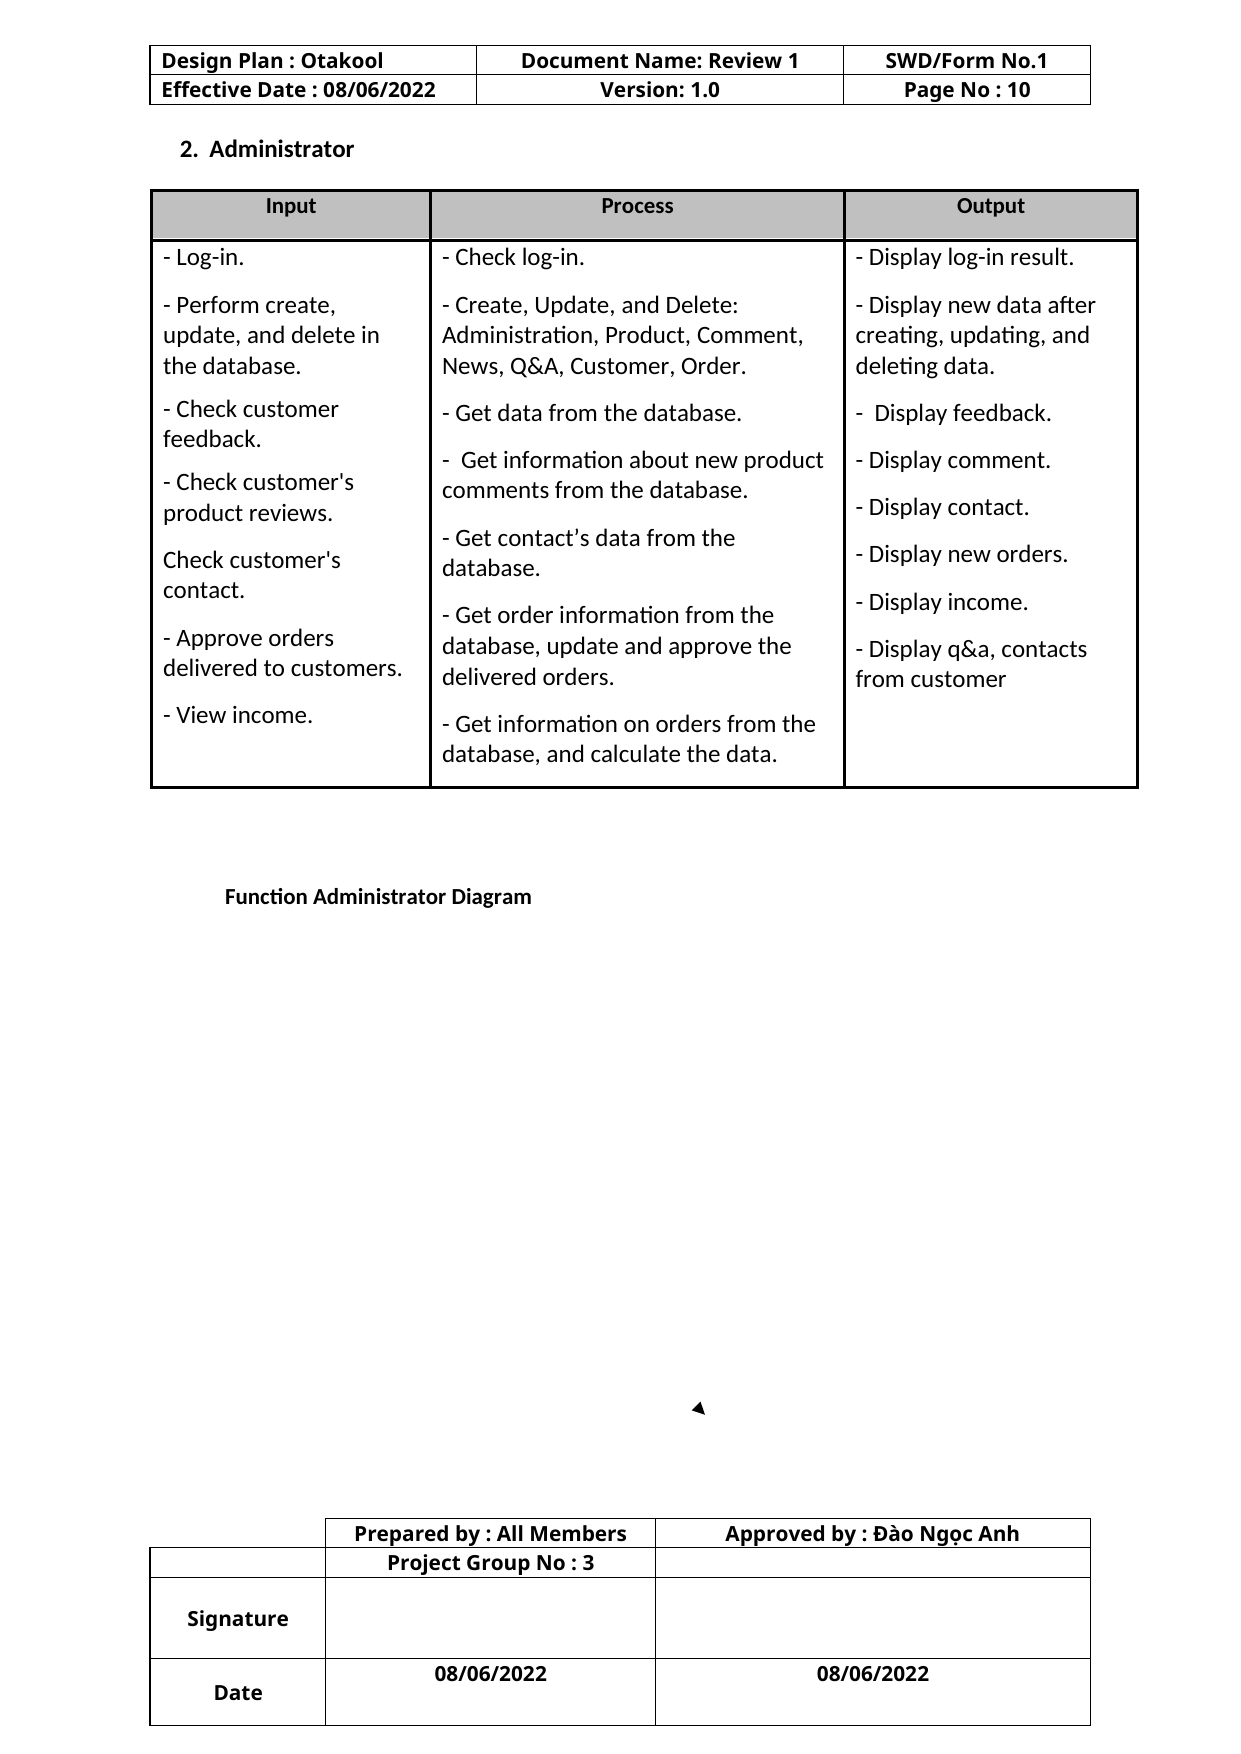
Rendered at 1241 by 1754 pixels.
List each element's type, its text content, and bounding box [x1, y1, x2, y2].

table_header Input [153, 192, 429, 238]
table_header Process [432, 192, 843, 238]
list Administrator [179, 133, 1165, 163]
table_cell - Display log-in result. - Display new data after creating, updating, and deleting data. - Display feedback. - Display comment. - Display contact. - Display new orders. - Display income. - Display q&a, contacts from customer [846, 242, 1136, 786]
table_header Output [846, 192, 1136, 238]
table_cell - Check log-in. - Create, Update, and Delete: Administration, Product, Comment, News, Q&A, Customer, Order. - Get data from the database. - Get information about new product comments from the database. - Get contact’s data from the database. - Get order information from the database, update and approve the delivered orders. - Get information on orders from the database, and calculate the data. [432, 242, 843, 786]
text Function Administrator Diagram [150, 882, 1165, 910]
table_cell - Log-in. - Perform create, update, and delete in the database. - Check customer feedback. - Check customer's product reviews. Check customer's contact. - Approve orders delivered to customers. - View income. [153, 242, 429, 786]
